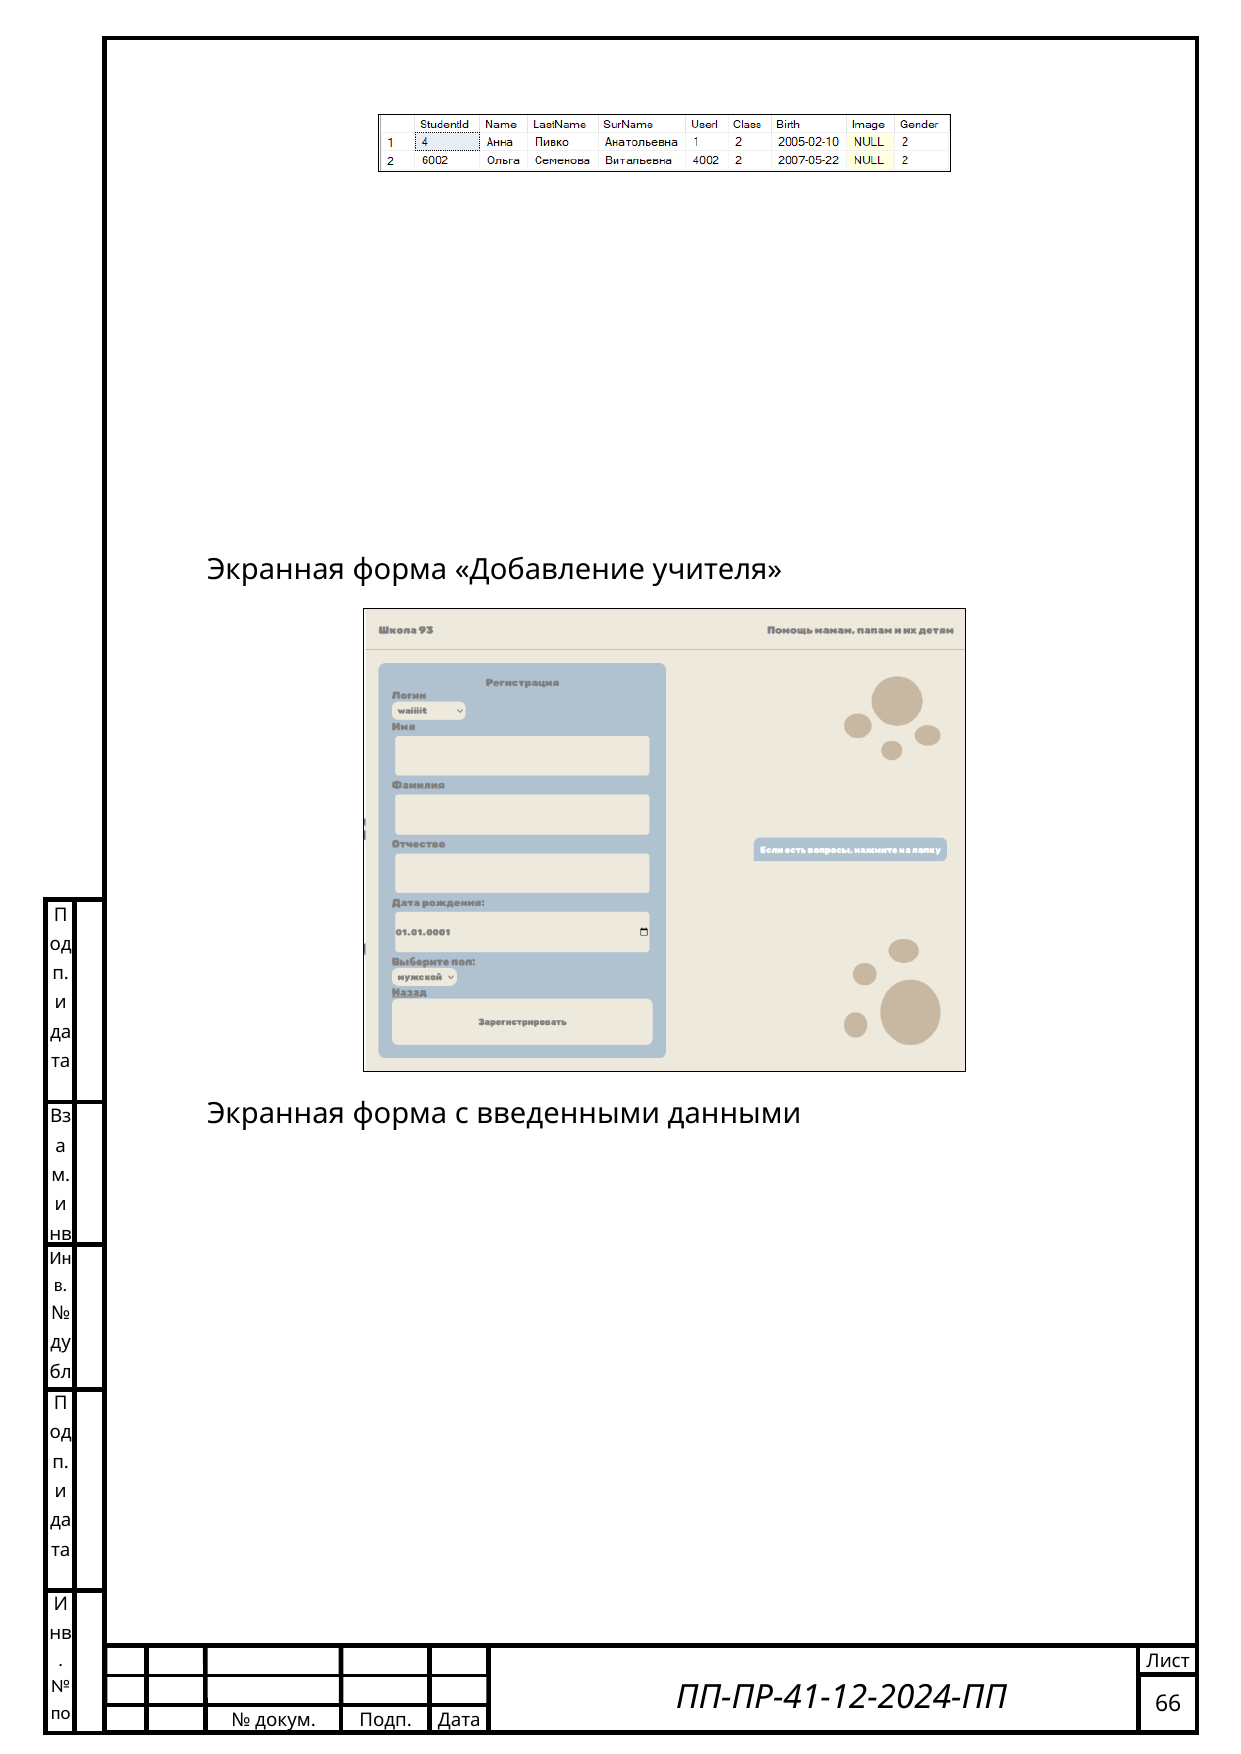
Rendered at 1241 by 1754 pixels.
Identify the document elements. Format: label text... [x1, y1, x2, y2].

picture [379, 115, 950, 171]
picture [364, 609, 965, 1071]
text Экранная форма «Добавление учителя» [148, 549, 1181, 588]
text Экранная форма с введенными данными [148, 1092, 1181, 1132]
